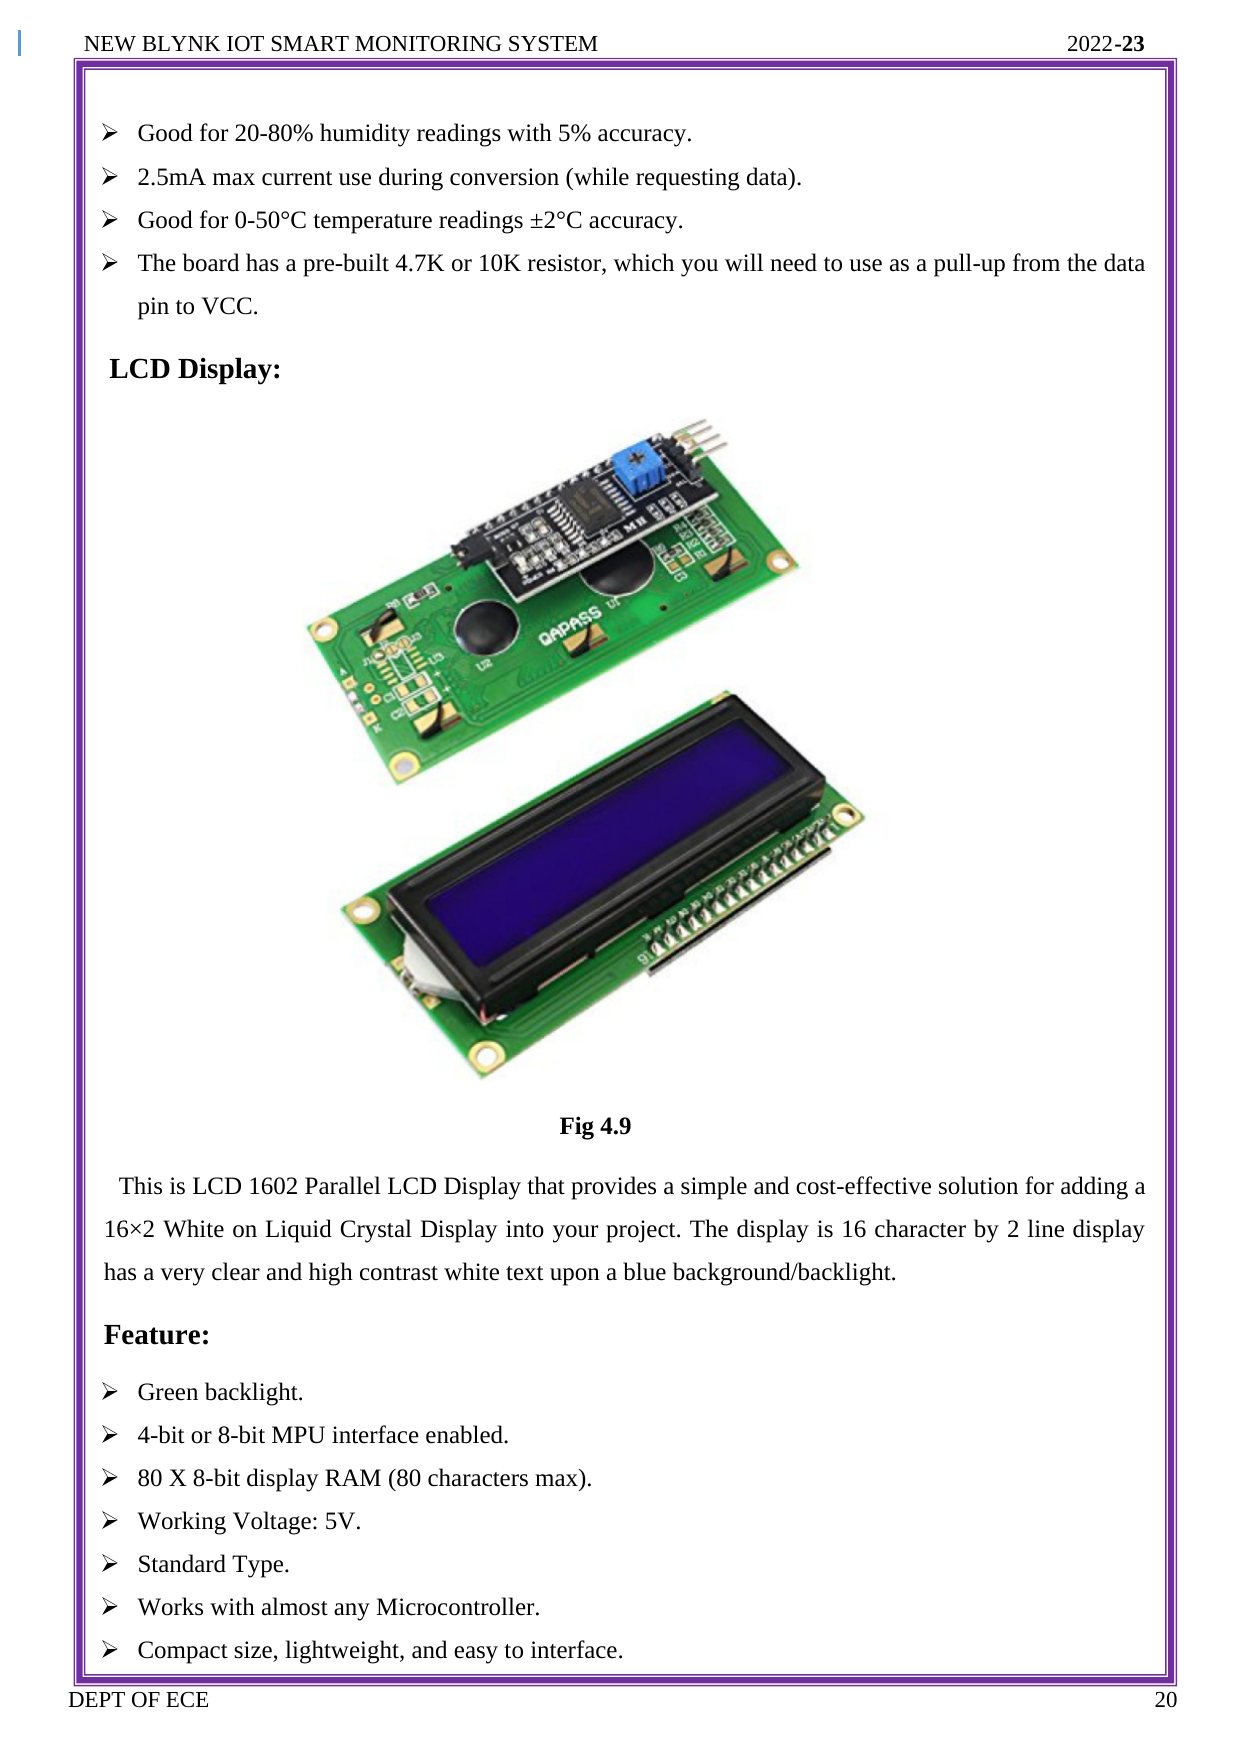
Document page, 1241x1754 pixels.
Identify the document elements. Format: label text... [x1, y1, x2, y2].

text LCD Display: [43, 351, 1147, 384]
list Compact size, lightweight, and easy to interface. [100, 1636, 1147, 1664]
list Good for 20-80% humidity readings with 5% accuracy. [100, 118, 1147, 147]
list The board has a pre-built 4.7K or 10K resistor, which you will need to use as a pull-up from the data pin to VCC. [100, 248, 1147, 320]
list Good for 0-50°C temperature readings ±2°C accuracy. [100, 205, 1147, 233]
list Works with almost any Microcontroller. [100, 1592, 1147, 1621]
text Feature: [43, 1317, 1177, 1351]
list 2.5mA max current use during conversion (while requesting data). [100, 162, 1147, 190]
list Standard Type. [100, 1549, 1147, 1578]
list Green backlight. [100, 1377, 1147, 1406]
text Fig 4.9 [43, 1111, 1147, 1140]
list 4-bit or 8-bit MPU interface enabled. [100, 1420, 1147, 1449]
picture [268, 417, 923, 1082]
list This is LCD 1602 Parallel LCD Display that provides a simple and cost-effective solution for adding a 16×2 White on Liquid Crystal Display into your project. The display is 16 character by 2 line display has a very clear and high contrast white text upon a blue background/backlight. [103, 1171, 1147, 1286]
list Working Voltage: 5V. [100, 1506, 1147, 1535]
list 80 X 8-bit display RAM (80 characters max). [100, 1463, 1147, 1492]
